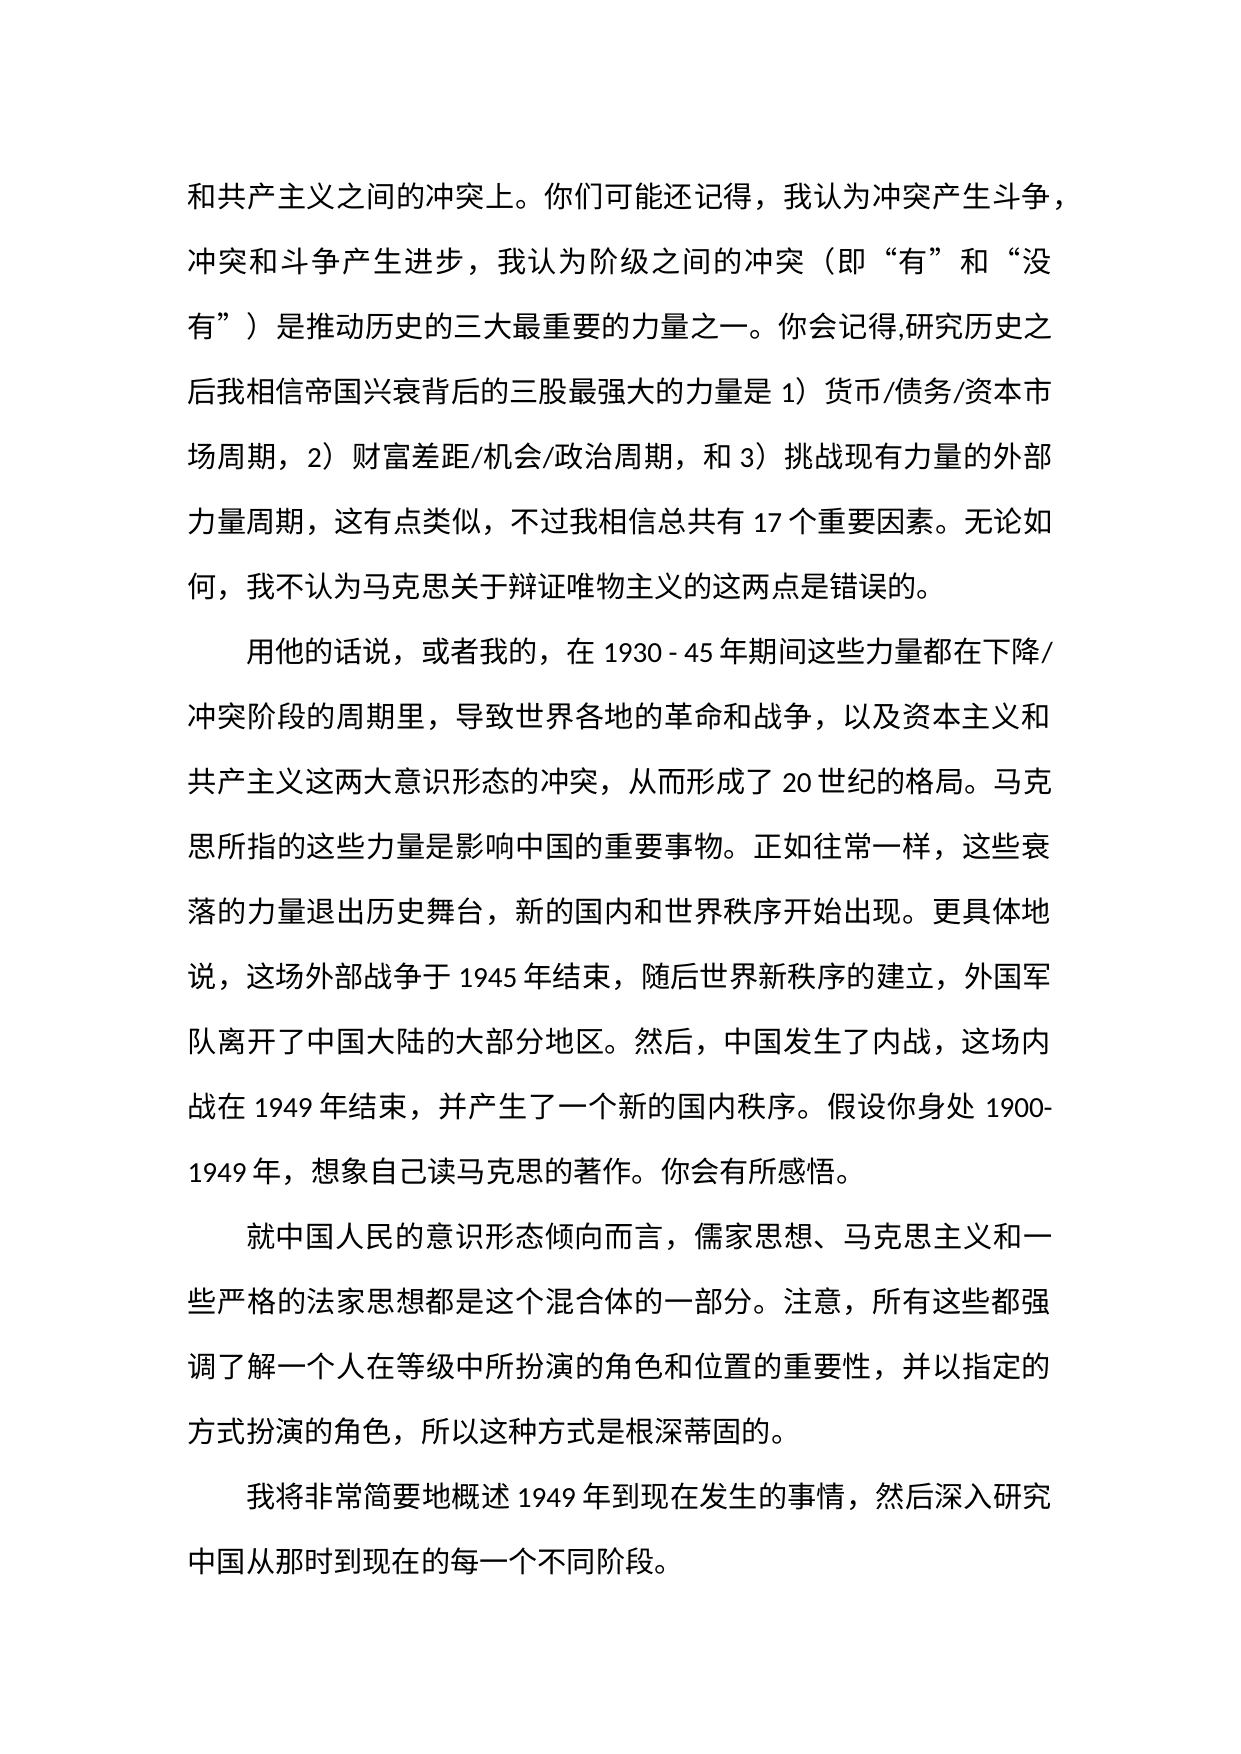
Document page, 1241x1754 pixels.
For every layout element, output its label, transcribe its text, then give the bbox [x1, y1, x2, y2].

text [187, 162, 1053, 617]
text 用他的话说，或者我的，在1930 - 45年期间这些力量都在下降/冲突阶段的周期里，导致世界各地的革命和战争，以及资本主义和共产主义这两大意识形态的冲突，从而形成了20世纪的格局。马克思所指的这些力量是影响中国的重要事物。正如往常一样，这些衰落的力量退出历史舞台，新的国内和世界秩序开始出现。更具体地说，这场外部战争于1945年结束，随后世界新秩序的建立，外国军队离开了中国大陆的大部分地区。然后，中国发生了内战，这场内战在1949年结束，并产生了一个新的国内秩序。假设你身处1900- 1949年，想象自己读马克思的著作。你会有所感悟。 [187, 617, 1053, 1202]
text 我将非常简要地概述1949年到现在发生的事情，然后深入研究中国从那时到现在的每一个不同阶段。 [187, 1462, 1053, 1592]
text 就中国人民的意识形态倾向而言，儒家思想、马克思主义和一些严格的法家思想都是这个混合体的一部分。注意，所有这些都强调了解一个人在等级中所扮演的角色和位置的重要性，并以指定的方式扮演的角色，所以这种方式是根深蒂固的。 [187, 1202, 1053, 1462]
